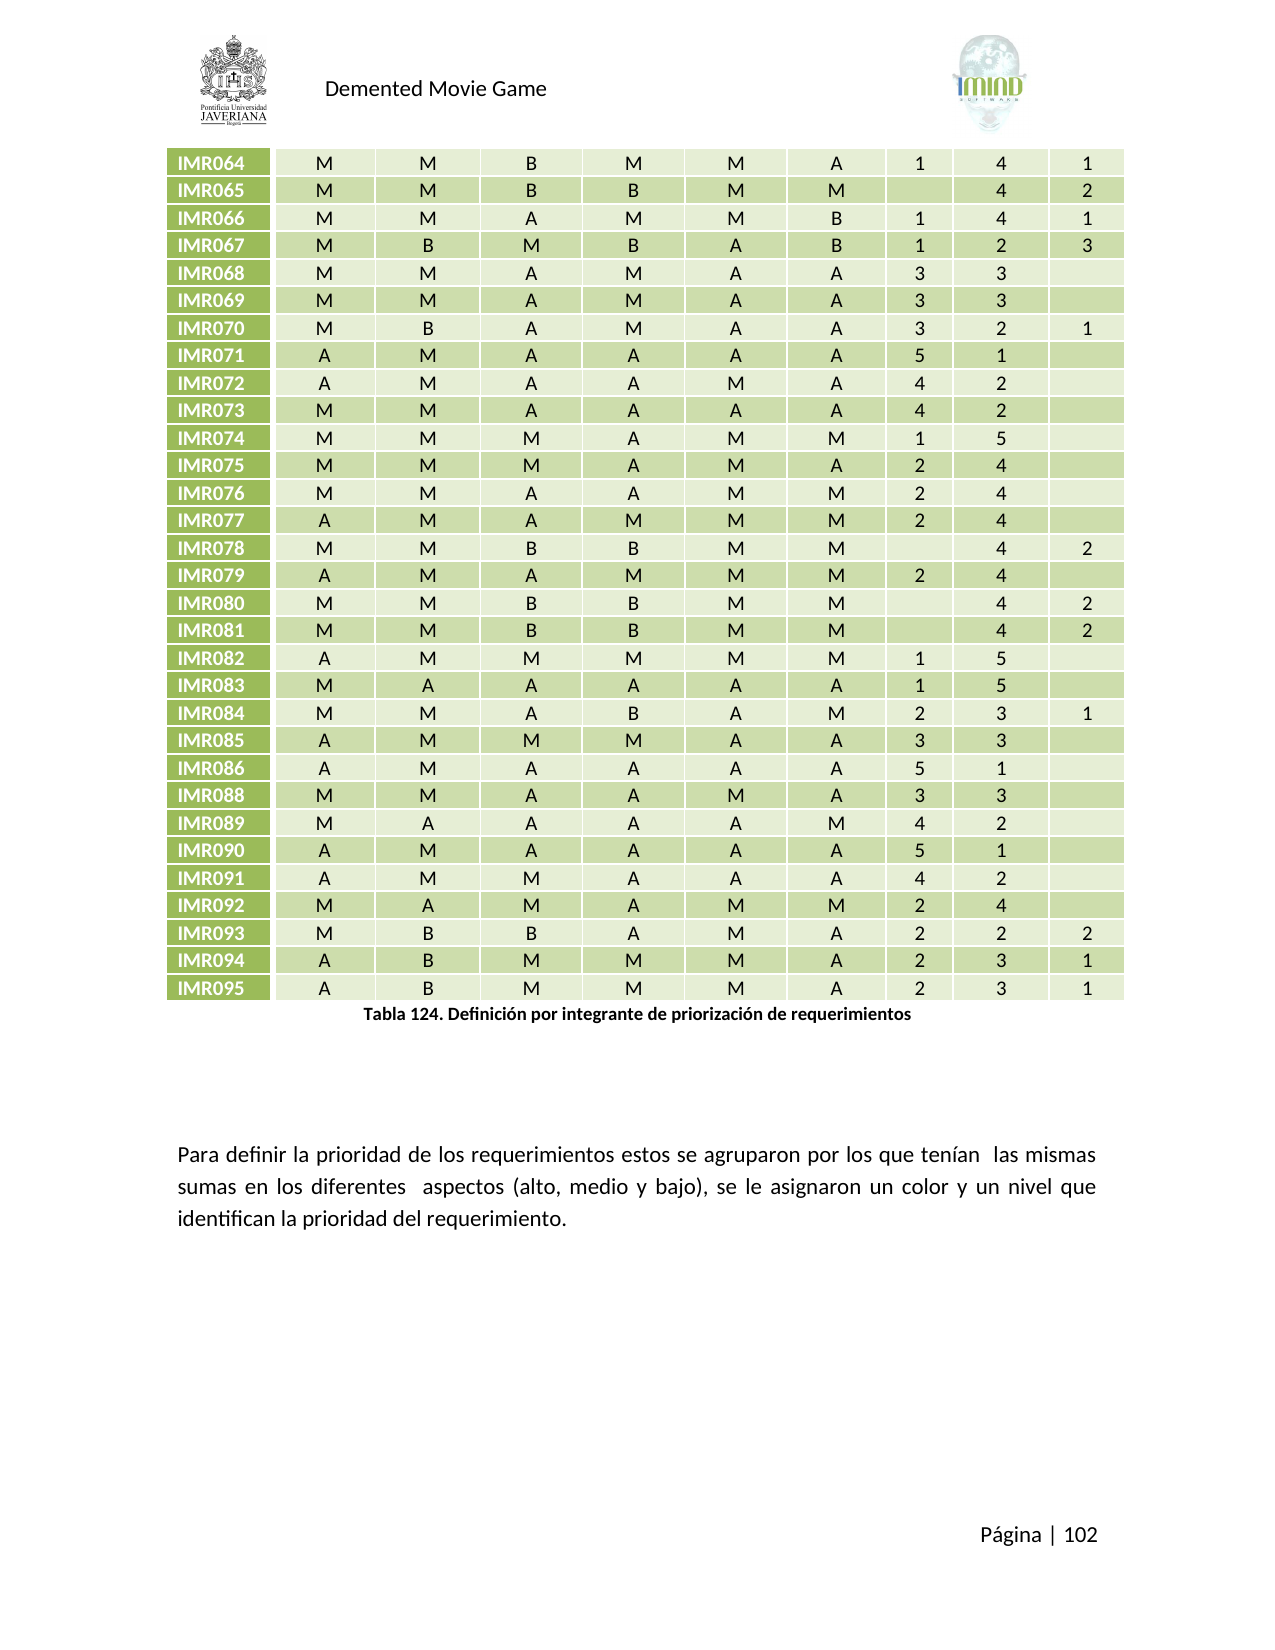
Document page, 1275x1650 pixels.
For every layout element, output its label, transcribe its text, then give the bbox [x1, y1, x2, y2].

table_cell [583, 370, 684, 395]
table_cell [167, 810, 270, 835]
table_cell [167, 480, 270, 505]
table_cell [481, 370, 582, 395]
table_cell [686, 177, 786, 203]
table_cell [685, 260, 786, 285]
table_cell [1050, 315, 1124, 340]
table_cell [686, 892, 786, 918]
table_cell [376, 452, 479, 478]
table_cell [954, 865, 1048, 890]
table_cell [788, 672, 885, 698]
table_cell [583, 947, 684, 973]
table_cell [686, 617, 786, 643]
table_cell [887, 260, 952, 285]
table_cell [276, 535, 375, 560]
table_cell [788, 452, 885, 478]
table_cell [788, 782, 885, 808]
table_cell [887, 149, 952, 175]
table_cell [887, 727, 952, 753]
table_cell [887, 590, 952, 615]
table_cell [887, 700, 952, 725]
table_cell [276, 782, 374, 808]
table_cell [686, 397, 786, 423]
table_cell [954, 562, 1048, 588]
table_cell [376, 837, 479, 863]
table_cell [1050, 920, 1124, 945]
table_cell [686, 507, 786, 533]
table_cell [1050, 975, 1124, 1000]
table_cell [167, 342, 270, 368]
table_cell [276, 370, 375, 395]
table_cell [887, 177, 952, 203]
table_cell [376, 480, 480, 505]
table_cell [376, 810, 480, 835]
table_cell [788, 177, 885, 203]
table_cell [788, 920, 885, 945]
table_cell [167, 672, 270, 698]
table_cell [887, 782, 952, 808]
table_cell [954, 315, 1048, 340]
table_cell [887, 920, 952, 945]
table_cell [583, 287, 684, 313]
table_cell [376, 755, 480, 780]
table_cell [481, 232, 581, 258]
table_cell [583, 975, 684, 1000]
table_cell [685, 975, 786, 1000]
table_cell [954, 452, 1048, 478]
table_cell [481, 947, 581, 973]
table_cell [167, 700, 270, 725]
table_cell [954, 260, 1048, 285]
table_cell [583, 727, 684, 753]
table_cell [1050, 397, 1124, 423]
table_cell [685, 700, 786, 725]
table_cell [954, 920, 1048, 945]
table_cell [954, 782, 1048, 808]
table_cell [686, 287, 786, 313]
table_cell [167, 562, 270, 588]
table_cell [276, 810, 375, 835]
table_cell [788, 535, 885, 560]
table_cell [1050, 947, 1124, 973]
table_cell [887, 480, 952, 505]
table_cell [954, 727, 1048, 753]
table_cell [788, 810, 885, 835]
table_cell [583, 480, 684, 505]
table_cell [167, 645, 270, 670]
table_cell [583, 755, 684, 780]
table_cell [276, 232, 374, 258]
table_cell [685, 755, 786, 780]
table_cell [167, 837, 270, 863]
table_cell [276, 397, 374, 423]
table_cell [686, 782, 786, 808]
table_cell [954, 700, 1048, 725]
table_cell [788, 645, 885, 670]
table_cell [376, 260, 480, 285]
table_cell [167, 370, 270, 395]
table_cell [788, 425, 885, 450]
text Tabla 124. Definición por integrante de priorización de requerimientos [177, 1002, 1098, 1025]
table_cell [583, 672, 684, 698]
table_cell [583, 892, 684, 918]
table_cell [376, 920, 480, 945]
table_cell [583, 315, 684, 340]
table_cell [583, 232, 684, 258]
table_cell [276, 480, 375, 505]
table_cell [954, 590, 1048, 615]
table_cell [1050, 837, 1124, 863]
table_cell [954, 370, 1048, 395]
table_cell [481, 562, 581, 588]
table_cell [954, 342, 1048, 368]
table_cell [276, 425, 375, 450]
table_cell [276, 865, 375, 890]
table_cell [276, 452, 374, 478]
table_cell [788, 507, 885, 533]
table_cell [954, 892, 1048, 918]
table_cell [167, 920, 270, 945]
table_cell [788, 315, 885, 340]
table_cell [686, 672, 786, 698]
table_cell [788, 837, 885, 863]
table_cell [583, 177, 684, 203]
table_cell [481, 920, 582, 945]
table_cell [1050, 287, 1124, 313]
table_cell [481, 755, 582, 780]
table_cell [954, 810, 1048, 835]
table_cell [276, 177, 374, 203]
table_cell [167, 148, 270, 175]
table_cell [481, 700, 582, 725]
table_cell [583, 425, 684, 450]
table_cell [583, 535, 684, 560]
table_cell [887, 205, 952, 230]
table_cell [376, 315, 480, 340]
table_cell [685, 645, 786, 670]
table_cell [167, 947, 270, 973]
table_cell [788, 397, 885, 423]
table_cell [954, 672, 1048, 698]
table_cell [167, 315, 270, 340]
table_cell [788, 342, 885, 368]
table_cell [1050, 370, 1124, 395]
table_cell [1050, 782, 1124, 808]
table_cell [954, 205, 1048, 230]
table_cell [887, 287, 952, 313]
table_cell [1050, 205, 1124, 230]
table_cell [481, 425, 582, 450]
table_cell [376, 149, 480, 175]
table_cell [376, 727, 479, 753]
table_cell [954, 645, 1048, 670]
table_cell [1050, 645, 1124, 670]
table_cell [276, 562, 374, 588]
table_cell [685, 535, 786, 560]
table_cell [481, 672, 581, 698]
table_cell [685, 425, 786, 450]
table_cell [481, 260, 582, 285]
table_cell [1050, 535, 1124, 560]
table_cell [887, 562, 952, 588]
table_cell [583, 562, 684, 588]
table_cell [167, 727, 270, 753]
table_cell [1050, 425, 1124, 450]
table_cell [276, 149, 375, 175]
picture [200, 35, 267, 126]
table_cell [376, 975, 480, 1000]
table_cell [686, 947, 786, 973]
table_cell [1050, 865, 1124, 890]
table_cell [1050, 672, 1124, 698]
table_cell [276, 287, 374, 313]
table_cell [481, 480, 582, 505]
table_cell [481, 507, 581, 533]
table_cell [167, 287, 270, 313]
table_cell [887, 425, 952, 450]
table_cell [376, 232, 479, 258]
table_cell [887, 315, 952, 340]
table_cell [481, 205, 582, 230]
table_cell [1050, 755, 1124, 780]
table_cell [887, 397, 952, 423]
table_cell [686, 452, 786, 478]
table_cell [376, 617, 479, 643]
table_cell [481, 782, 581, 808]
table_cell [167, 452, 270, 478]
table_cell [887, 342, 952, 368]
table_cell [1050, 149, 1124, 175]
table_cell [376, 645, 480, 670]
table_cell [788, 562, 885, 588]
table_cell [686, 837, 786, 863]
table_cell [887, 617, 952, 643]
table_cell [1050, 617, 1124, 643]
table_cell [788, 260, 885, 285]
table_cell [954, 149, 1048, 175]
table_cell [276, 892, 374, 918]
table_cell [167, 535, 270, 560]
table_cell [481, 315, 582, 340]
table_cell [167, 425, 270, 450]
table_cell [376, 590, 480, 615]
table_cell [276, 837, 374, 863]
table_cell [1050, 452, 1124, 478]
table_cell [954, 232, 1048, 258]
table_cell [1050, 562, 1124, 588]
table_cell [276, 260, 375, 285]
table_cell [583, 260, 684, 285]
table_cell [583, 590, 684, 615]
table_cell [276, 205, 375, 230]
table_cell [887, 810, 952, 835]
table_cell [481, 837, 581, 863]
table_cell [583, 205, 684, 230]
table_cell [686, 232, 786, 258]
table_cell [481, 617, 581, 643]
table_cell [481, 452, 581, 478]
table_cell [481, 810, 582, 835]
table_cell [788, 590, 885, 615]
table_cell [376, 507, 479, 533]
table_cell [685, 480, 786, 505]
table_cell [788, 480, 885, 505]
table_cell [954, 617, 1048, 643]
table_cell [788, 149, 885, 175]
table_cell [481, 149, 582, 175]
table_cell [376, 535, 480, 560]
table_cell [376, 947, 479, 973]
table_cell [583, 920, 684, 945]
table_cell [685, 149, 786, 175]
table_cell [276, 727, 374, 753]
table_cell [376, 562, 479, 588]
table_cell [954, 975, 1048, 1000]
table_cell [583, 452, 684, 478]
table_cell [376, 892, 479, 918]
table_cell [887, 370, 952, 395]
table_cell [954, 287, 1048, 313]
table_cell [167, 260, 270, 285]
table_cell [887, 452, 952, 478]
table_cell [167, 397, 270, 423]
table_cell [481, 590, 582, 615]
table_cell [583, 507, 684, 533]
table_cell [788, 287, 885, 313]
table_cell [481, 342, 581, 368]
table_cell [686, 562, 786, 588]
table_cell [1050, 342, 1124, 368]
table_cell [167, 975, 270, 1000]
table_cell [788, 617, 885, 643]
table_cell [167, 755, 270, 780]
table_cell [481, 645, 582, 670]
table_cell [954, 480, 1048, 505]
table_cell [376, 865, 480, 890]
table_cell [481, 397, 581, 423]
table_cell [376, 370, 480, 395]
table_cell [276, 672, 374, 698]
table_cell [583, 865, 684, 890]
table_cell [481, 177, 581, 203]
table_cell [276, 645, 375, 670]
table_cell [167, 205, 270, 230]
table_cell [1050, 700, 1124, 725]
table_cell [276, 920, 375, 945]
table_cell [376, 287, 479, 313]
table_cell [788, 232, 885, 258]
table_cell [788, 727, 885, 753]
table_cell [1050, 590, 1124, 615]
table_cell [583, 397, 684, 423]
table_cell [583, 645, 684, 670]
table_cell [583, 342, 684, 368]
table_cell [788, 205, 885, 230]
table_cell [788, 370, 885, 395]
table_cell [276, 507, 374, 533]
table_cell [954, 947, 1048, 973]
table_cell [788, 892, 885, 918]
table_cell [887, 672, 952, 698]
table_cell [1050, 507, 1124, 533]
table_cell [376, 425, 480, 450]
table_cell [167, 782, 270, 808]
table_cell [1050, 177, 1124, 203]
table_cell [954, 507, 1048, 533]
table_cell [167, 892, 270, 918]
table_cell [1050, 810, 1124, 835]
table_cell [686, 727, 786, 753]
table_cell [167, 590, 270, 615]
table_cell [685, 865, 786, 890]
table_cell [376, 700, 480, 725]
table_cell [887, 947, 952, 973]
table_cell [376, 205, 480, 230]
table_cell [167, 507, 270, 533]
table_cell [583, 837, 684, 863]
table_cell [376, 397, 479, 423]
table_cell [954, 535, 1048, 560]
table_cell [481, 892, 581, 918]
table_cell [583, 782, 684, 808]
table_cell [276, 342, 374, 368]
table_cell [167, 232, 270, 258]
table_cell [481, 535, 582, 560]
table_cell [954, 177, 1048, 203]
picture [951, 35, 1033, 138]
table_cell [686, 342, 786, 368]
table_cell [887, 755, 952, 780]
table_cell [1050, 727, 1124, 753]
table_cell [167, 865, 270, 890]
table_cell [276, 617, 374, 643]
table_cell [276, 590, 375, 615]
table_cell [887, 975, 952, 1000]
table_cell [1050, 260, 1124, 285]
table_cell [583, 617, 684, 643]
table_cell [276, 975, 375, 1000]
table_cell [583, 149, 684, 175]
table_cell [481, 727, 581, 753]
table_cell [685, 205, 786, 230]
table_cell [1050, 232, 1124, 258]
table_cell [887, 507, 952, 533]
text Para definir la prioridad de los requerimientos estos se agruparon por los que tenían las mismas sumas en los diferentes aspectos (alto, medio y bajo), se le asignaron un color y un nivel que identifican la prioridad del requerimiento. [177, 1140, 1098, 1232]
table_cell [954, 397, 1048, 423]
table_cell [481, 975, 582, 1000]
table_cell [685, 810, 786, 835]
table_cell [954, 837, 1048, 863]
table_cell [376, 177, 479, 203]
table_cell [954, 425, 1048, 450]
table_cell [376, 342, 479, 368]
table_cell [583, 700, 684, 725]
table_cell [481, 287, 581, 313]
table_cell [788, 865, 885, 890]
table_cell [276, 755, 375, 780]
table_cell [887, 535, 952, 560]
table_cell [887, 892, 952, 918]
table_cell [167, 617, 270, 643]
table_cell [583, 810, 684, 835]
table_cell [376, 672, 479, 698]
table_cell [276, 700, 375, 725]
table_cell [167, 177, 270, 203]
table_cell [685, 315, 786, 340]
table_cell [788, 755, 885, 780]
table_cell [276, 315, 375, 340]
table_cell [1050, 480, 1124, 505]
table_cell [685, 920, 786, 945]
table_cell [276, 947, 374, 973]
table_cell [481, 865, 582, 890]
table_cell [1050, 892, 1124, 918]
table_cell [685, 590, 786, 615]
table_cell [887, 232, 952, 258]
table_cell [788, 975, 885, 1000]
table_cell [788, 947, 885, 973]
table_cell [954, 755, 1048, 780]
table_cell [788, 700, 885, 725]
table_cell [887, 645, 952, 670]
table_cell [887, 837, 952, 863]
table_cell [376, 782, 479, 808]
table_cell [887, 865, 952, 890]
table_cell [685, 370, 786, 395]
